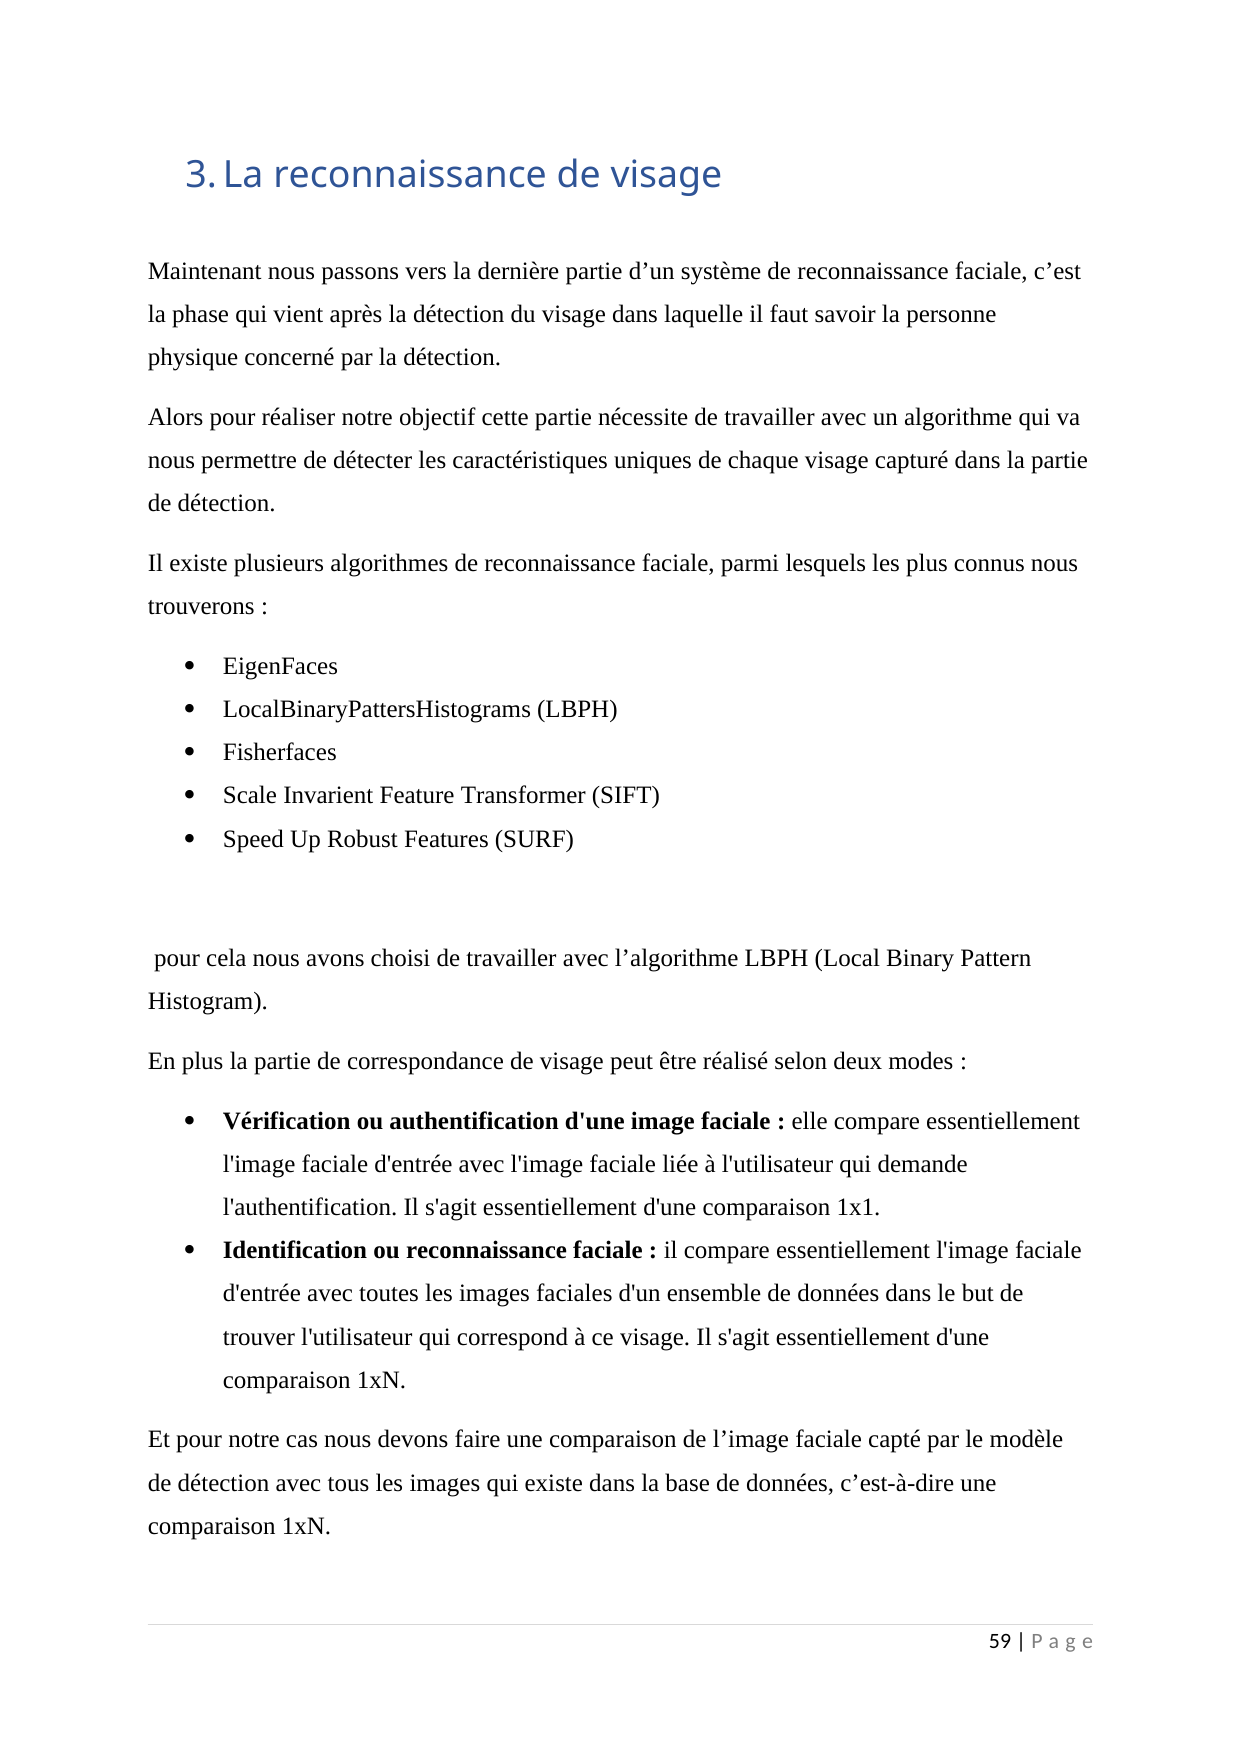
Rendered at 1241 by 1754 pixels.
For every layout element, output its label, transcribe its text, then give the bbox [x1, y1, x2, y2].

list LocalBinaryPattersHistograms (LBPH) [185, 694, 1093, 723]
list Scale Invarient Feature Transformer (SIFT) [185, 781, 1093, 809]
list Speed Up Robust Features (SURF) [185, 824, 1093, 852]
list EigenFaces [185, 651, 1093, 680]
text pour cela nous avons choisi de travailler avec l’algorithme LBPH (Local Binary Pattern Histogram). [148, 943, 1093, 1015]
text En plus la partie de correspondance de visage peut être réalisé selon deux modes : [148, 1046, 1093, 1075]
text Il existe plusieurs algorithmes de reconnaissance faciale, parmi lesquels les plus connus nous trouverons : [148, 548, 1093, 620]
subtitle La reconnaissance de visage [185, 148, 1093, 199]
text Et pour notre cas nous devons faire une comparaison de l’image faciale capté par le modèle de détection avec tous les images qui existe dans la base de données, c’est-à-dire une comparaison 1xN. [148, 1424, 1093, 1539]
list Vérification ou authentification d'une image faciale : elle compare essentiellement l'image faciale d'entrée avec l'image faciale liée à l'utilisateur qui demande l'authentification. Il s'agit essentiellement d'une comparaison 1x1. [185, 1106, 1093, 1221]
text Alors pour réaliser notre objectif cette partie nécessite de travailler avec un algorithme qui va nous permettre de détecter les caractéristiques uniques de chaque visage capturé dans la partie de détection. [148, 402, 1093, 517]
text Maintenant nous passons vers la dernière partie d’un système de reconnaissance faciale, c’est la phase qui vient après la détection du visage dans laquelle il faut savoir la personne physique concerné par la détection. [148, 256, 1093, 371]
list Fisherfaces [185, 737, 1093, 766]
list Identification ou reconnaissance faciale : il compare essentiellement l'image faciale d'entrée avec toutes les images faciales d'un ensemble de données dans le but de trouver l'utilisateur qui correspond à ce visage. Il s'agit essentiellement d'une comparaison 1xN. [185, 1235, 1093, 1393]
